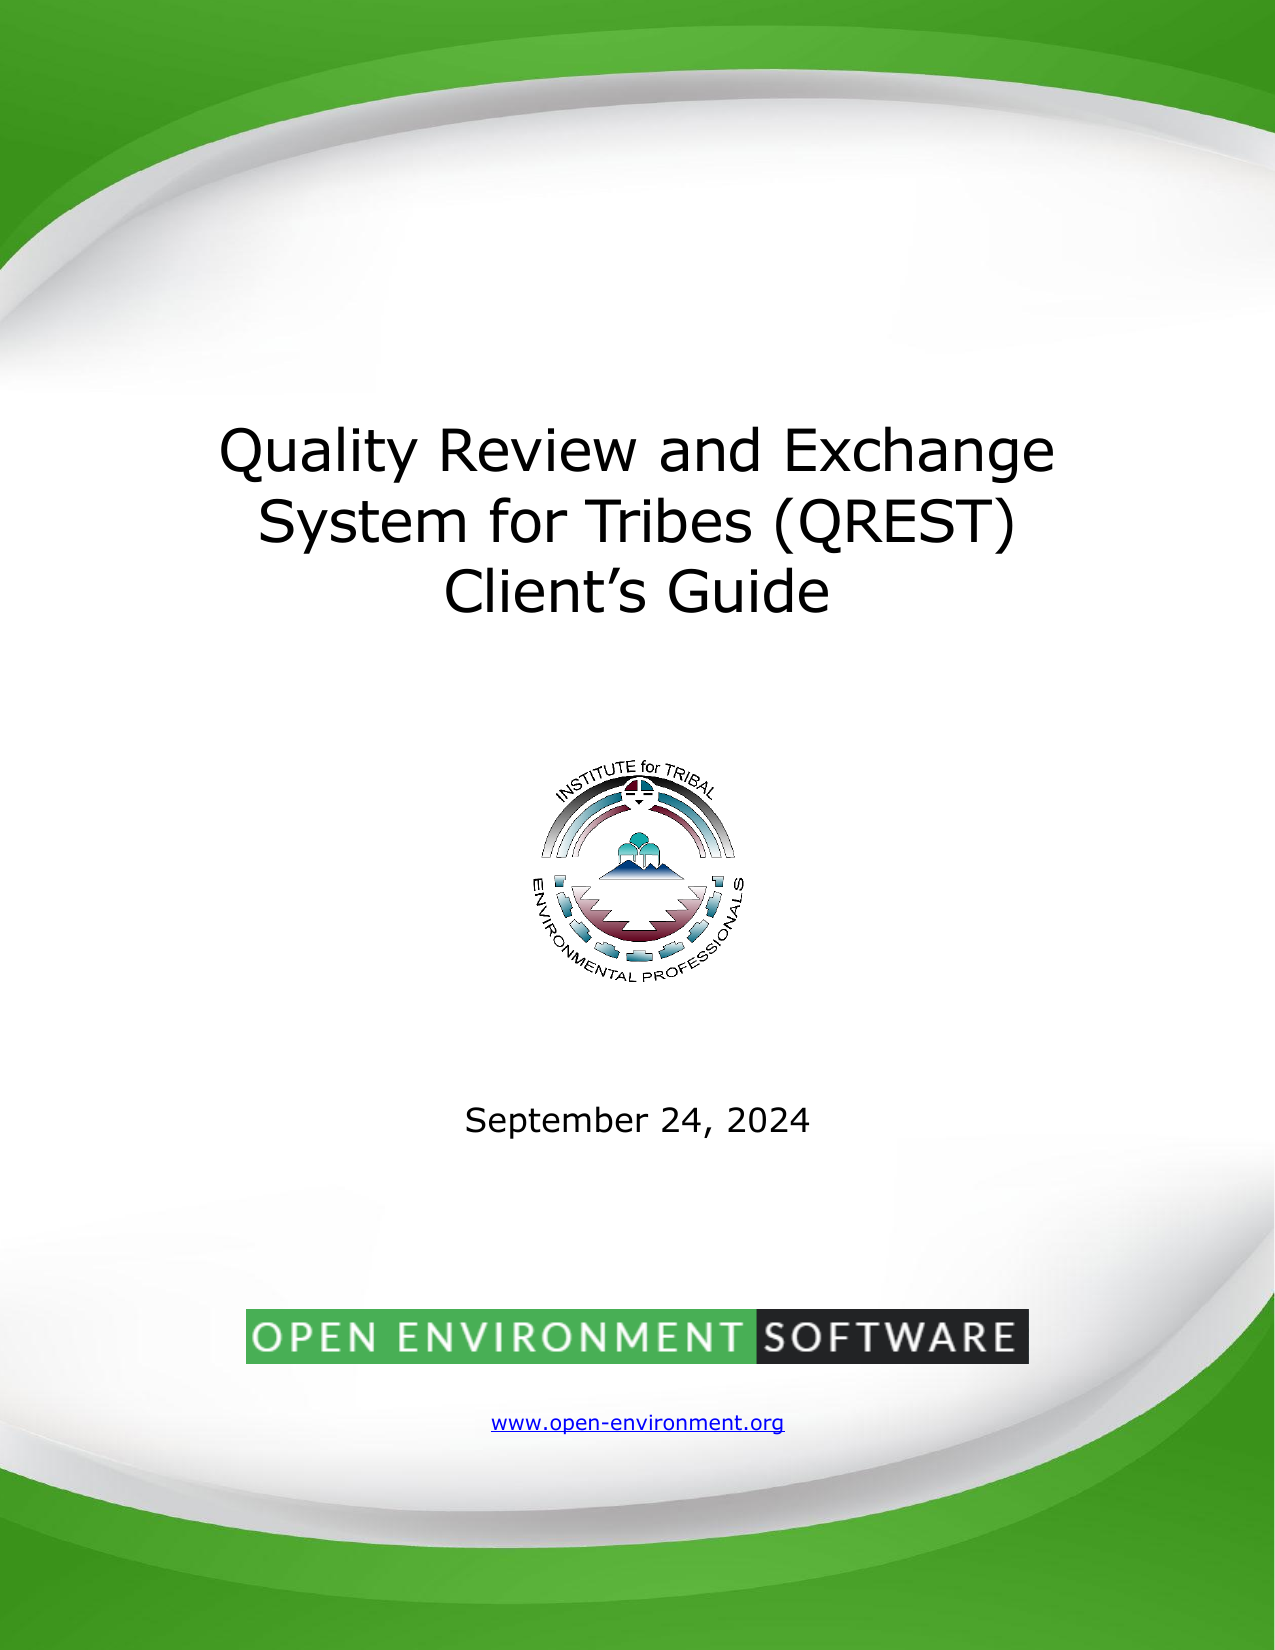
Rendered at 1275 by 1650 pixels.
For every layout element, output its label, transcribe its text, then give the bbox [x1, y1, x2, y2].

picture [0, 0, 1275, 536]
title Quality Review and Exchange System for Tribes (QREST) [150, 412, 1125, 554]
text www.open-environment.org [150, 1409, 1125, 1434]
text September 24, 2024 [150, 1098, 1125, 1139]
title Client’s Guide [150, 554, 1125, 625]
picture [0, 753, 1275, 1650]
